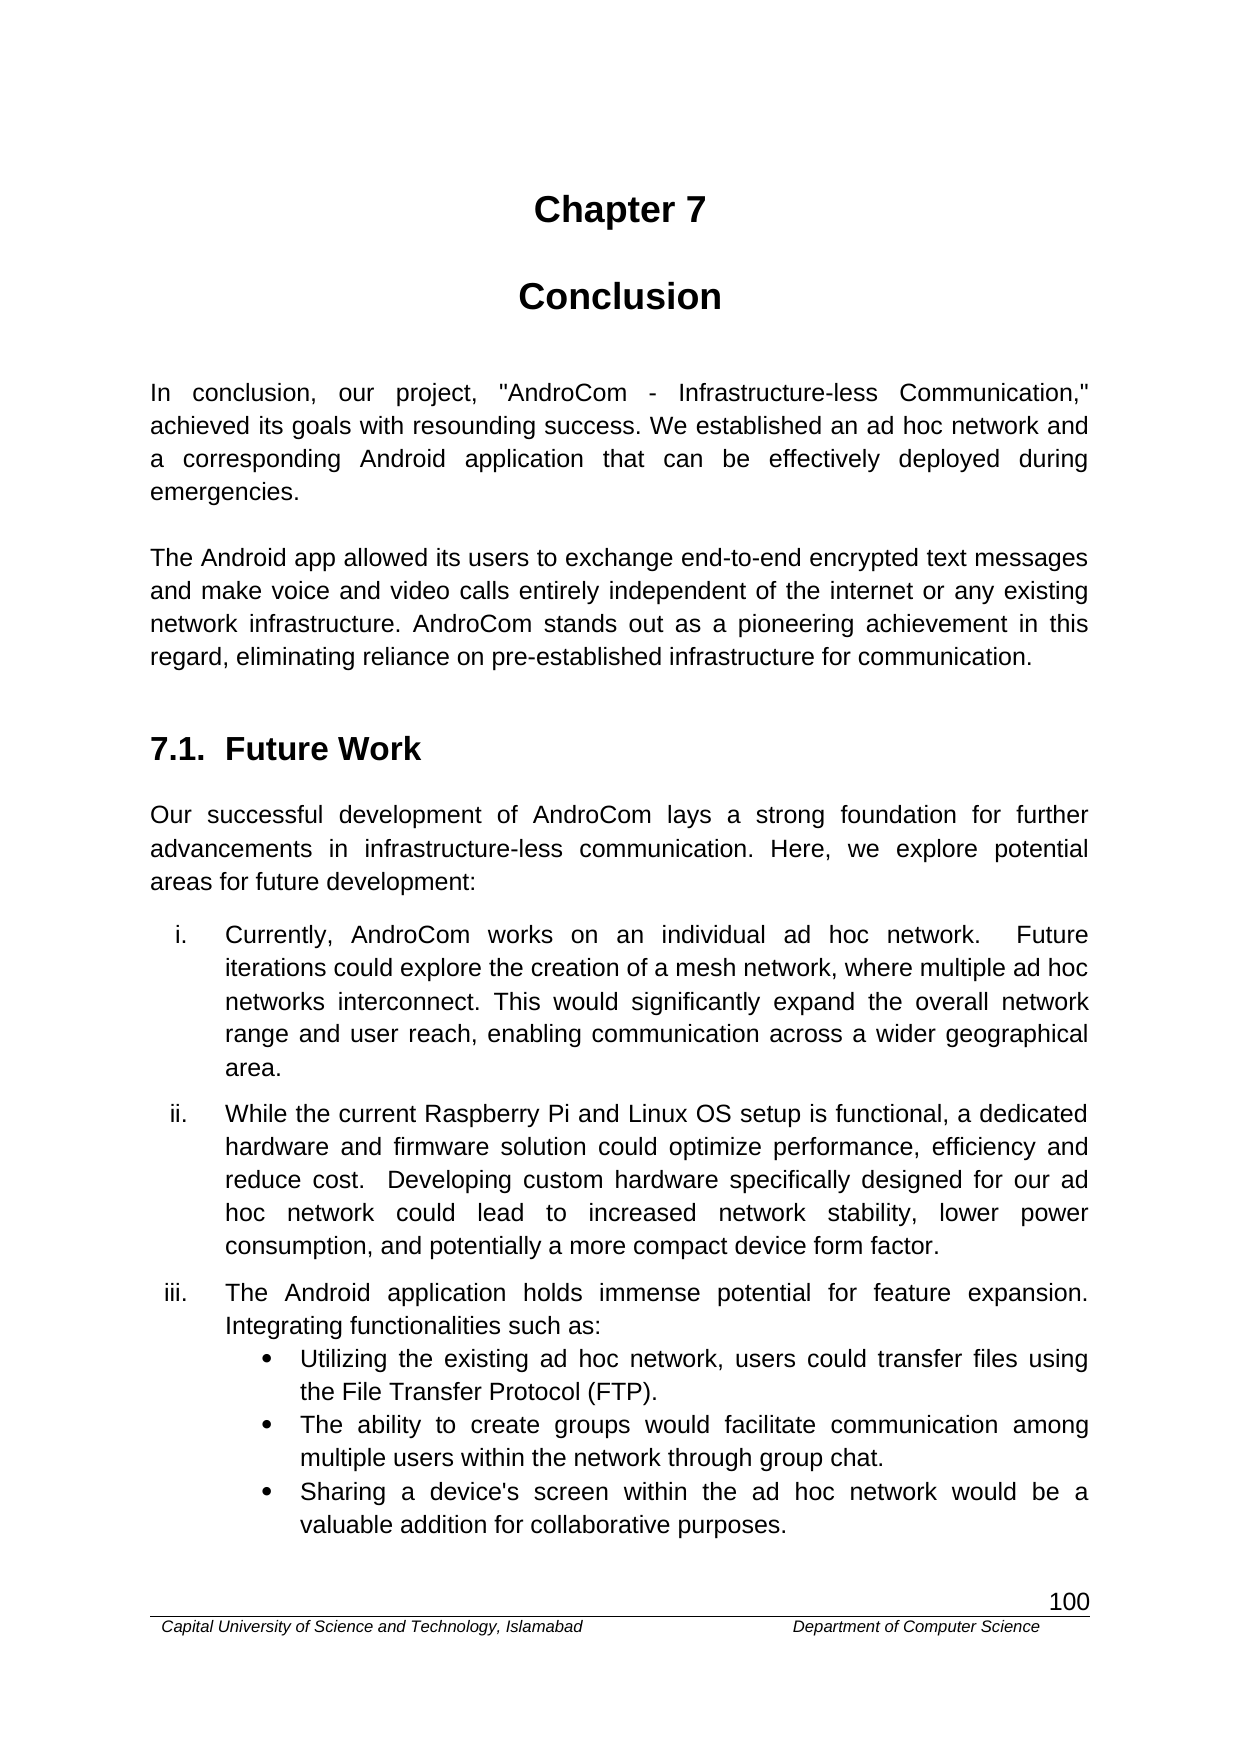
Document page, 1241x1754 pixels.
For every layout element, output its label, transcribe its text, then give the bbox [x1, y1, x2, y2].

list Utilizing the existing ad hoc network, users could transfer files using the File Transfer Protocol (FTP). [262, 1344, 1090, 1406]
text In conclusion, our project, "AndroCom - Infrastructure-less Communication," achieved its goals with resounding success. We established an ad hoc network and a corresponding Android application that can be effectively deployed during emergencies. [150, 378, 1090, 506]
list Sharing a device's screen within the ad hoc network would be a valuable addition for collaborative purposes. [262, 1476, 1090, 1538]
subtitle Chapter 7 [150, 187, 1090, 231]
text The Android app allowed its users to exchange end-to-end encrypted text messages and make voice and video calls entirely independent of the internet or any existing network infrastructure. AndroCom stands out as a pioneering achievement in this regard, eliminating reliance on pre-established infrastructure for communication. [150, 543, 1090, 671]
list Currently, AndroCom works on an individual ad hoc network. Future iterations could explore the creation of a mesh network, where multiple ad hoc networks interconnect. This would significantly expand the overall network range and user reach, enabling communication across a wider geographical area. [187, 920, 1090, 1081]
list The ability to create groups would facilitate communication among multiple users within the network through group chat. [262, 1410, 1090, 1472]
list While the current Raspberry Pi and Linux OS setup is functional, a dedicated hardware and firmware solution could optimize performance, efficiency and reduce cost. Developing custom hardware specifically designed for our ad hoc network could lead to increased network stability, lower power consumption, and potentially a more compact device form factor. [187, 1099, 1090, 1260]
list The Android application holds immense potential for feature expansion. Integrating functionalities such as: [187, 1278, 1090, 1340]
subtitle Conclusion [150, 274, 1090, 318]
subtitle 7.1. Future Work [150, 729, 1090, 767]
text Our successful development of AndroCom lays a strong foundation for further advancements in infrastructure-less communication. Here, we explore potential areas for future development: [150, 801, 1090, 895]
